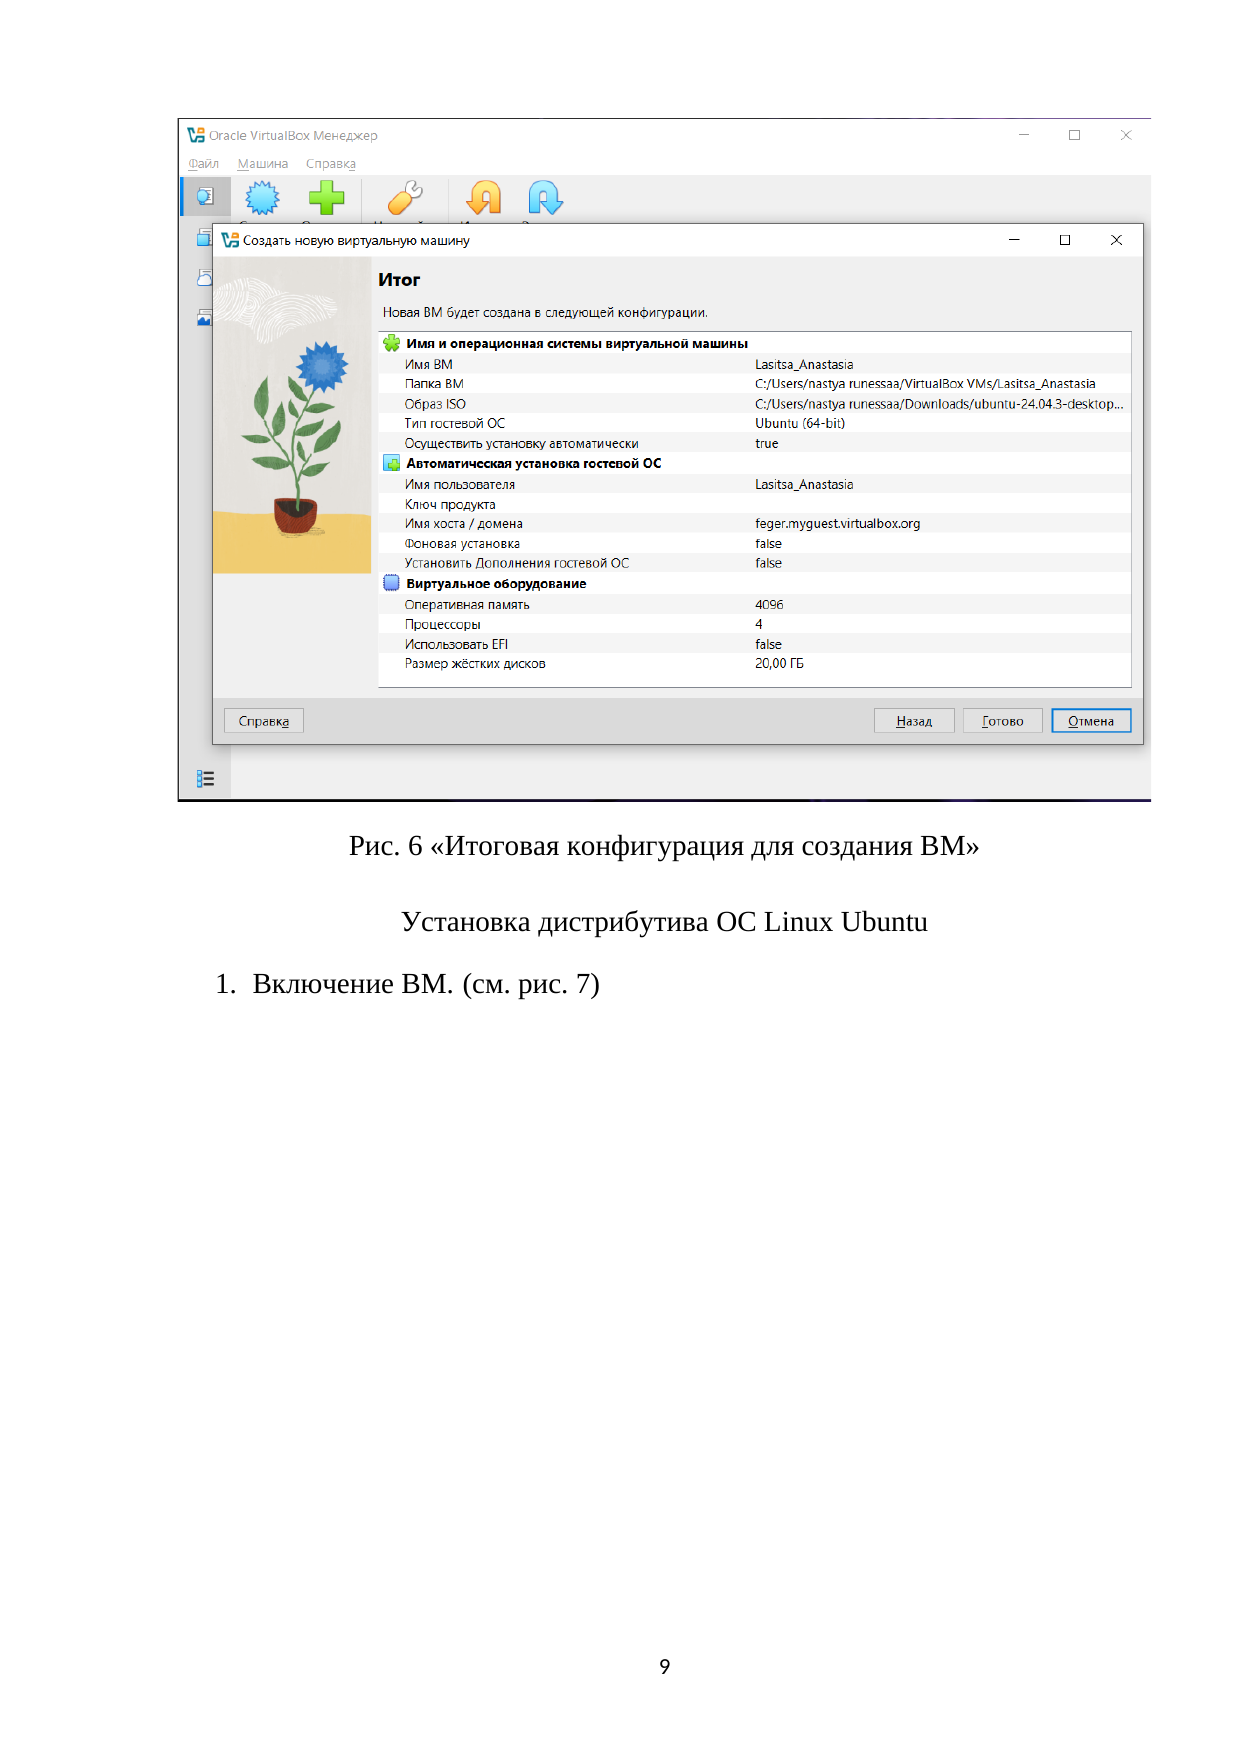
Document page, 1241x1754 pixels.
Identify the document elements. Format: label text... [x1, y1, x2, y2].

picture [177, 118, 1152, 802]
list Включение ВМ. (см. рис. 7) [215, 966, 1152, 1000]
subtitle Установка дистрибутива ОС Linux Ubuntu [177, 904, 1152, 937]
text Рис. 6 «Итоговая конфигурация для создания ВМ» [177, 828, 1152, 862]
